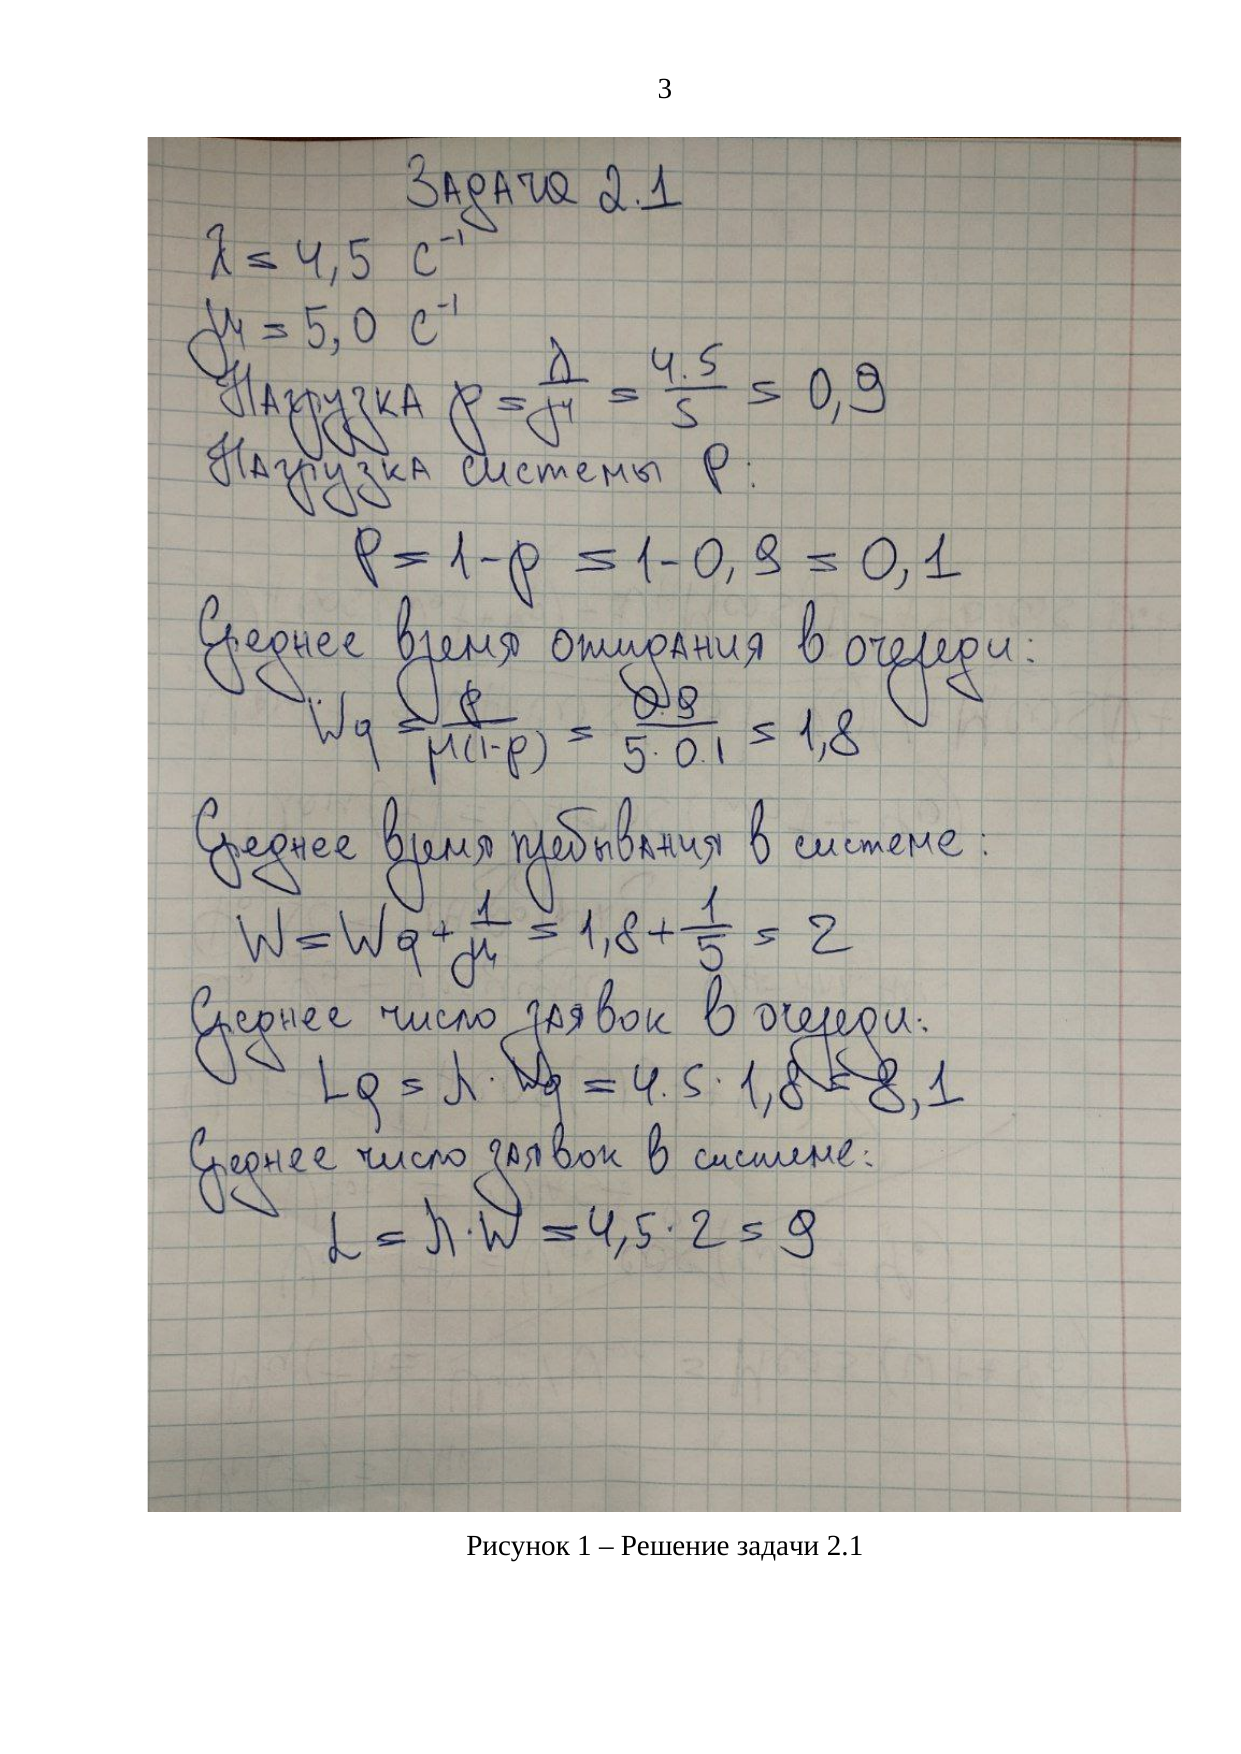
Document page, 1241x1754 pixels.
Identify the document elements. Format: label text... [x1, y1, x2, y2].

text Рисунок 1 – Решение задачи 2.1 [148, 1528, 1181, 1562]
picture [147, 137, 1182, 1512]
